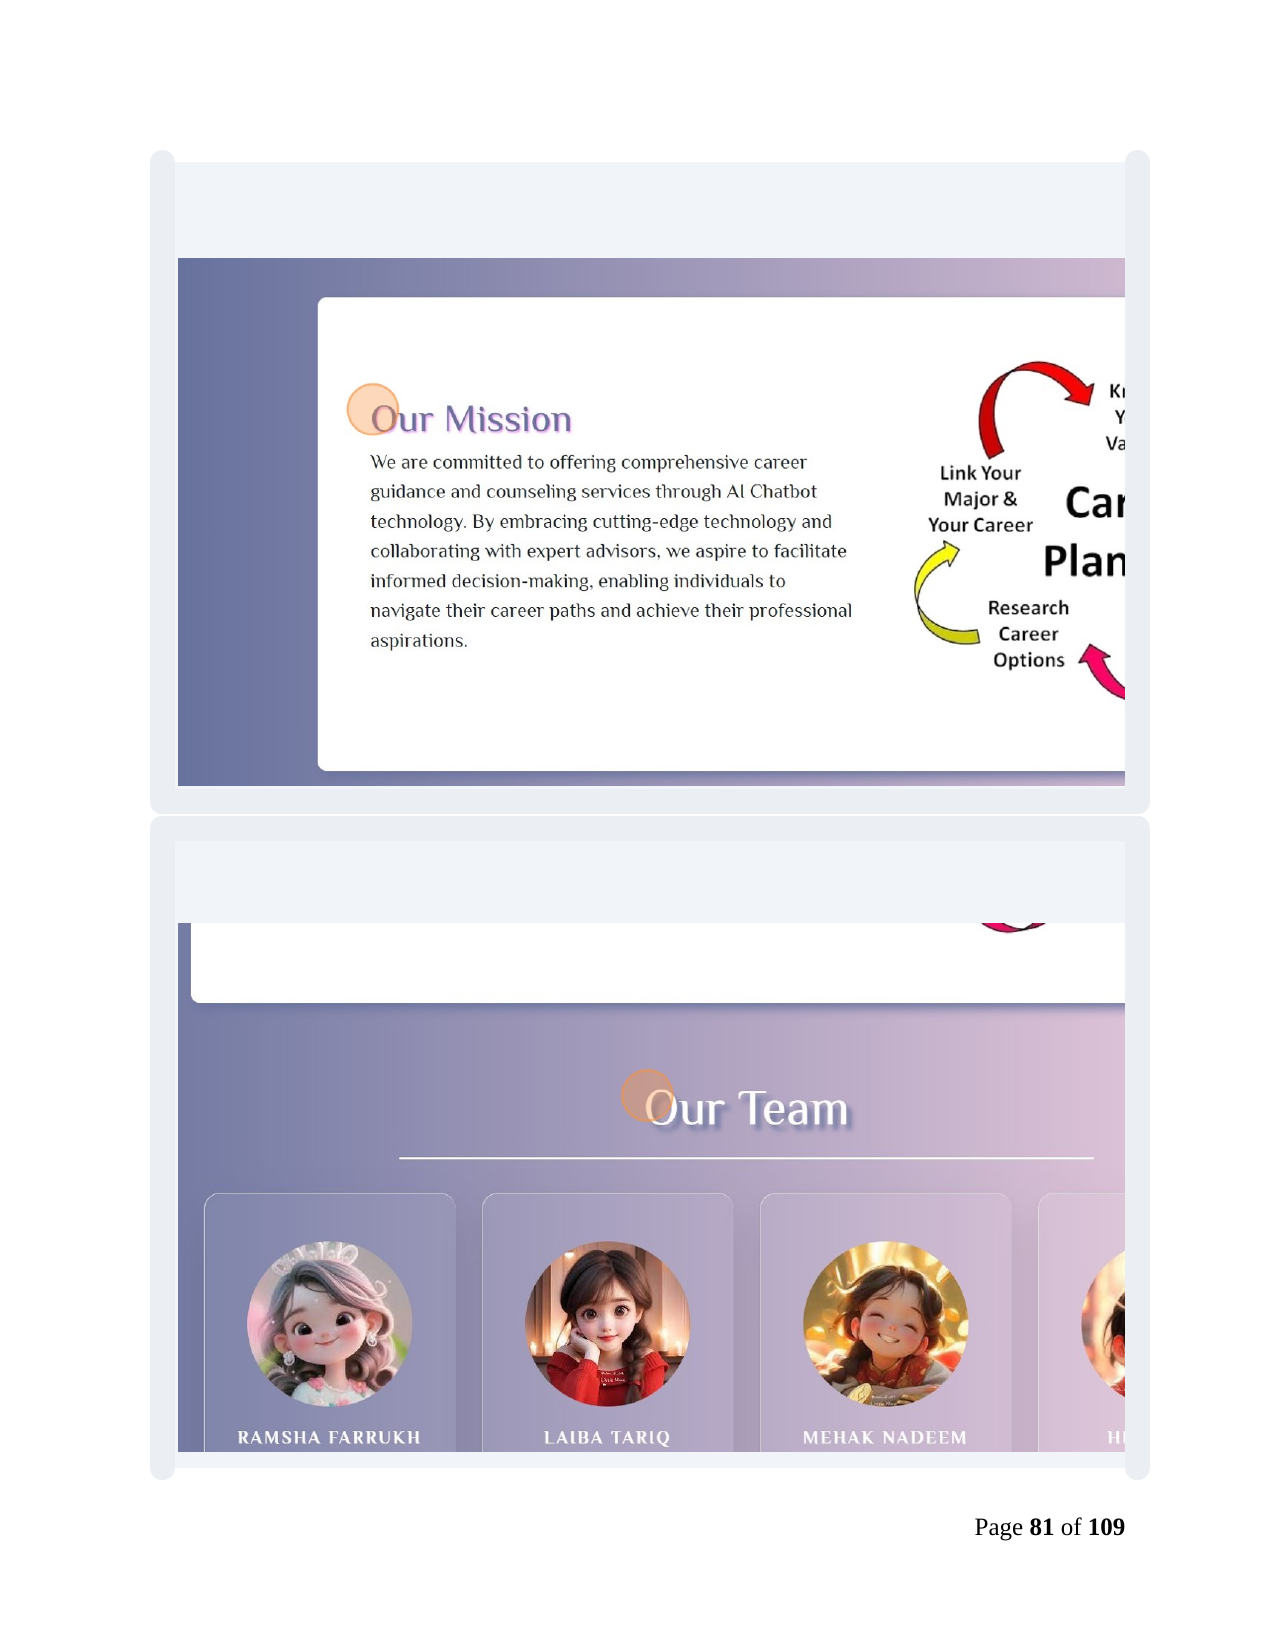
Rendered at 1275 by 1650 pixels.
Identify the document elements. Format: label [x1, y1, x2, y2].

picture [178, 923, 1125, 1452]
picture [178, 258, 1125, 786]
